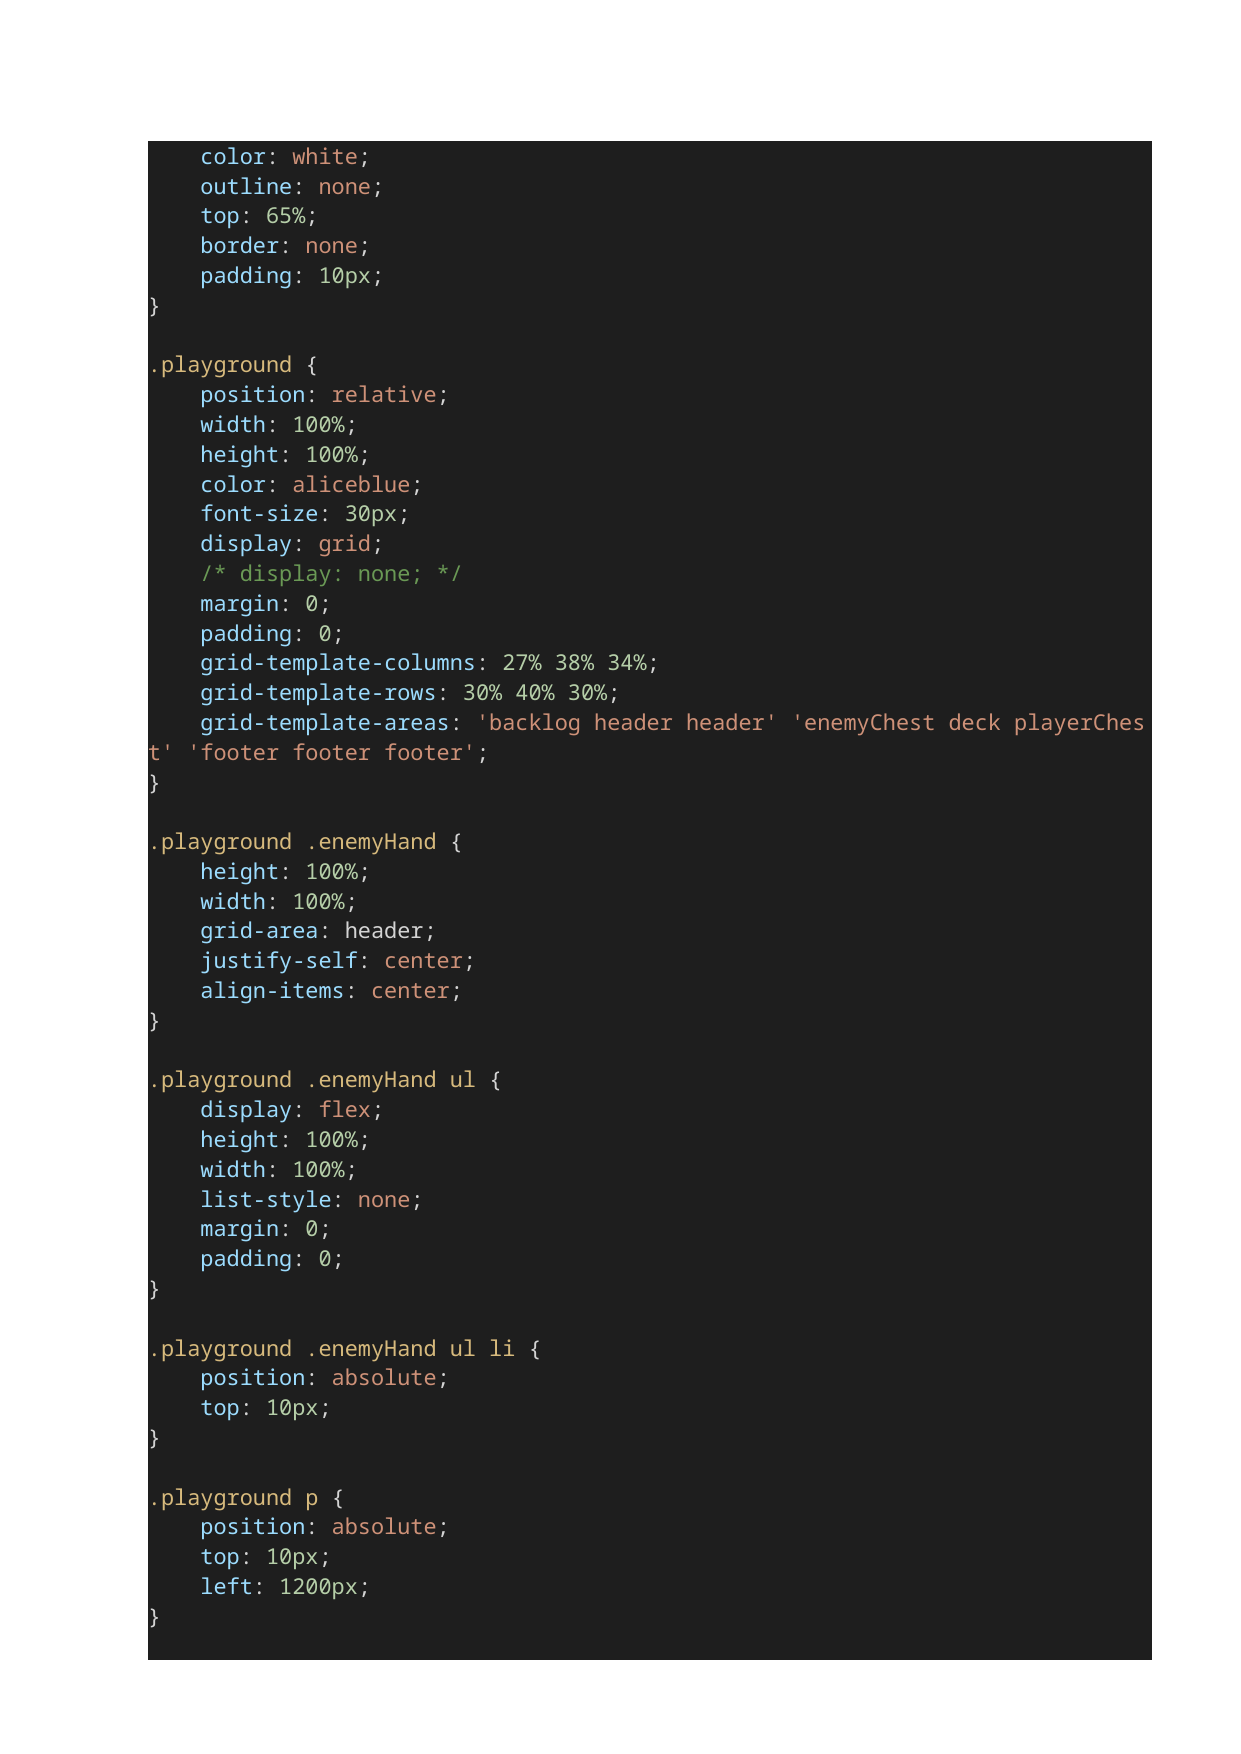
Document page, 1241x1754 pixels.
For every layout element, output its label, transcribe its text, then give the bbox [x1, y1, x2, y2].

text grid-template-areas: 'backlog header header' 'enemyChest deck playerChest' 'footer footer footer'; [148, 707, 1152, 767]
text grid-area: header; [148, 916, 1152, 945]
text } [148, 290, 1152, 320]
text } [148, 1273, 1152, 1303]
text margin: 0; [148, 1213, 1152, 1243]
text padding: 0; [148, 1243, 1152, 1273]
text .playground .enemyHand ul li { [148, 1333, 1152, 1362]
text .playground .enemyHand ul { [148, 1064, 1152, 1094]
text display: grid; [148, 528, 1152, 558]
text justify-self: center; [148, 945, 1152, 975]
text } [148, 1005, 1152, 1035]
text position: absolute; [148, 1511, 1152, 1541]
text font-size: 30px; [148, 498, 1152, 528]
text top: 10px; [148, 1541, 1152, 1571]
text top: 10px; [148, 1392, 1152, 1422]
text .playground .enemyHand { [148, 826, 1152, 856]
text } [148, 1601, 1152, 1631]
text .playground p { [148, 1482, 1152, 1511]
text width: 100%; [148, 886, 1152, 916]
text grid-template-rows: 30% 40% 30%; [148, 677, 1152, 707]
text width: 100%; [148, 1154, 1152, 1184]
text grid-template-columns: 27% 38% 34%; [148, 647, 1152, 677]
text list-style: none; [148, 1184, 1152, 1213]
text color: white; [148, 141, 1152, 171]
text height: 100%; [148, 1124, 1152, 1154]
text width: 100%; [148, 409, 1152, 439]
text .playground { [148, 349, 1152, 379]
text position: absolute; [148, 1362, 1152, 1392]
text display: flex; [148, 1094, 1152, 1124]
text border: none; [148, 230, 1152, 260]
text align-items: center; [148, 975, 1152, 1005]
text } [148, 1422, 1152, 1452]
text height: 100%; [148, 856, 1152, 886]
text top: 65%; [148, 201, 1152, 230]
text position: relative; [148, 379, 1152, 409]
text /* display: none; */ [148, 558, 1152, 588]
text outline: none; [148, 171, 1152, 201]
text padding: 10px; [148, 260, 1152, 290]
text left: 1200px; [148, 1571, 1152, 1601]
text padding: 0; [148, 618, 1152, 647]
text margin: 0; [148, 588, 1152, 618]
text height: 100%; [148, 439, 1152, 469]
text } [148, 767, 1152, 796]
text color: aliceblue; [148, 469, 1152, 498]
